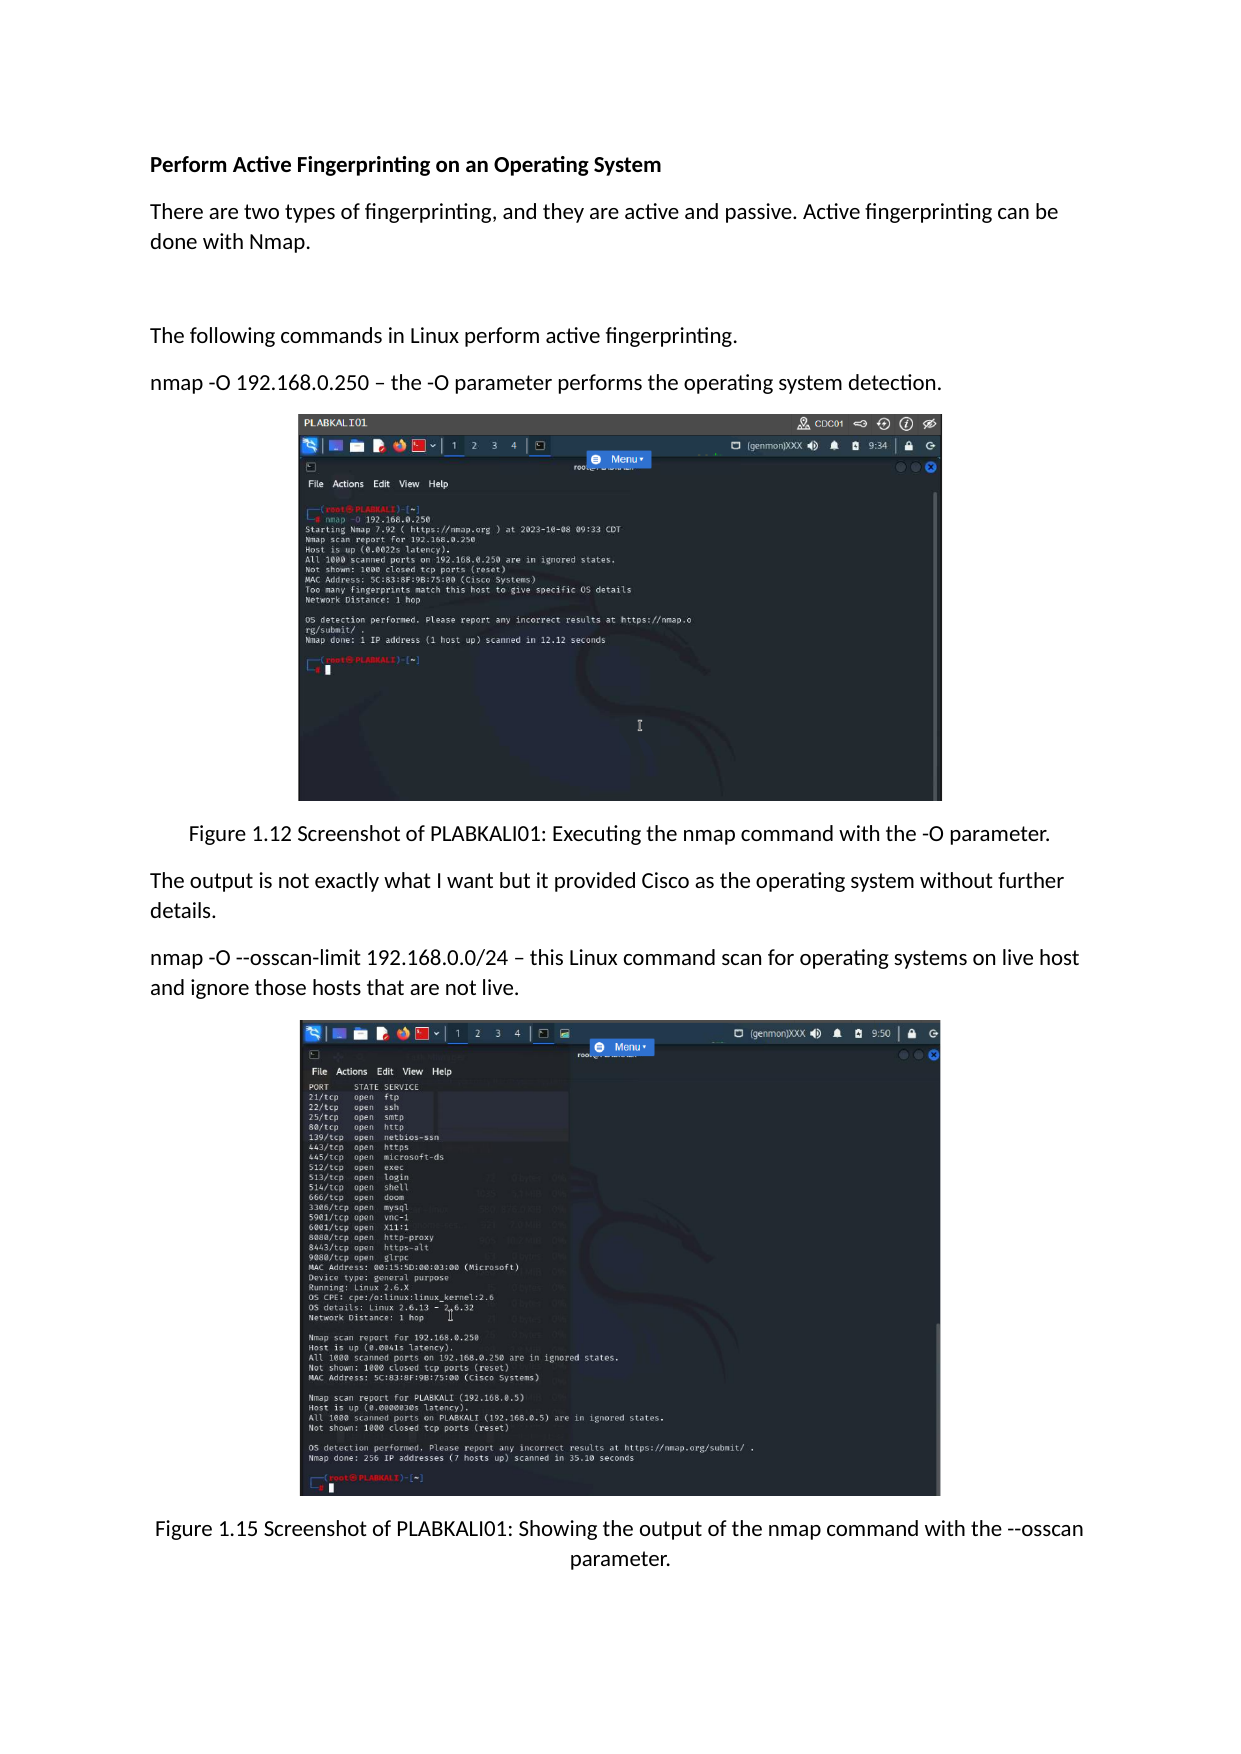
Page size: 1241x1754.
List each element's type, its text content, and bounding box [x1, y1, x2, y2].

text Perform Active Fingerprinting on an Operating System [150, 150, 1090, 178]
text Figure 1.15 Screenshot of PLABKALI01: Showing the output of the nmap command with the --osscan parameter. [150, 1514, 1090, 1572]
picture [298, 414, 943, 801]
text There are two types of fingerprinting, and they are active and passive. Active fingerprinting can be done with Nmap. [150, 197, 1090, 255]
text nmap -O --osscan-limit 192.168.0.0/24 – this Linux command scan for operating systems on live host and ignore those hosts that are not live. [150, 943, 1090, 1001]
picture [299, 1020, 941, 1496]
text Figure 1.12 Screenshot of PLABKALI01: Executing the nmap command with the -O parameter. [150, 819, 1090, 847]
text nmap -O 192.168.0.250 – the -O parameter performs the operating system detection. [150, 368, 1090, 396]
text The output is not exactly what I want but it provided Cisco as the operating system without further details. [150, 866, 1090, 924]
text The following commands in Linux perform active fingerprinting. [150, 321, 1090, 349]
